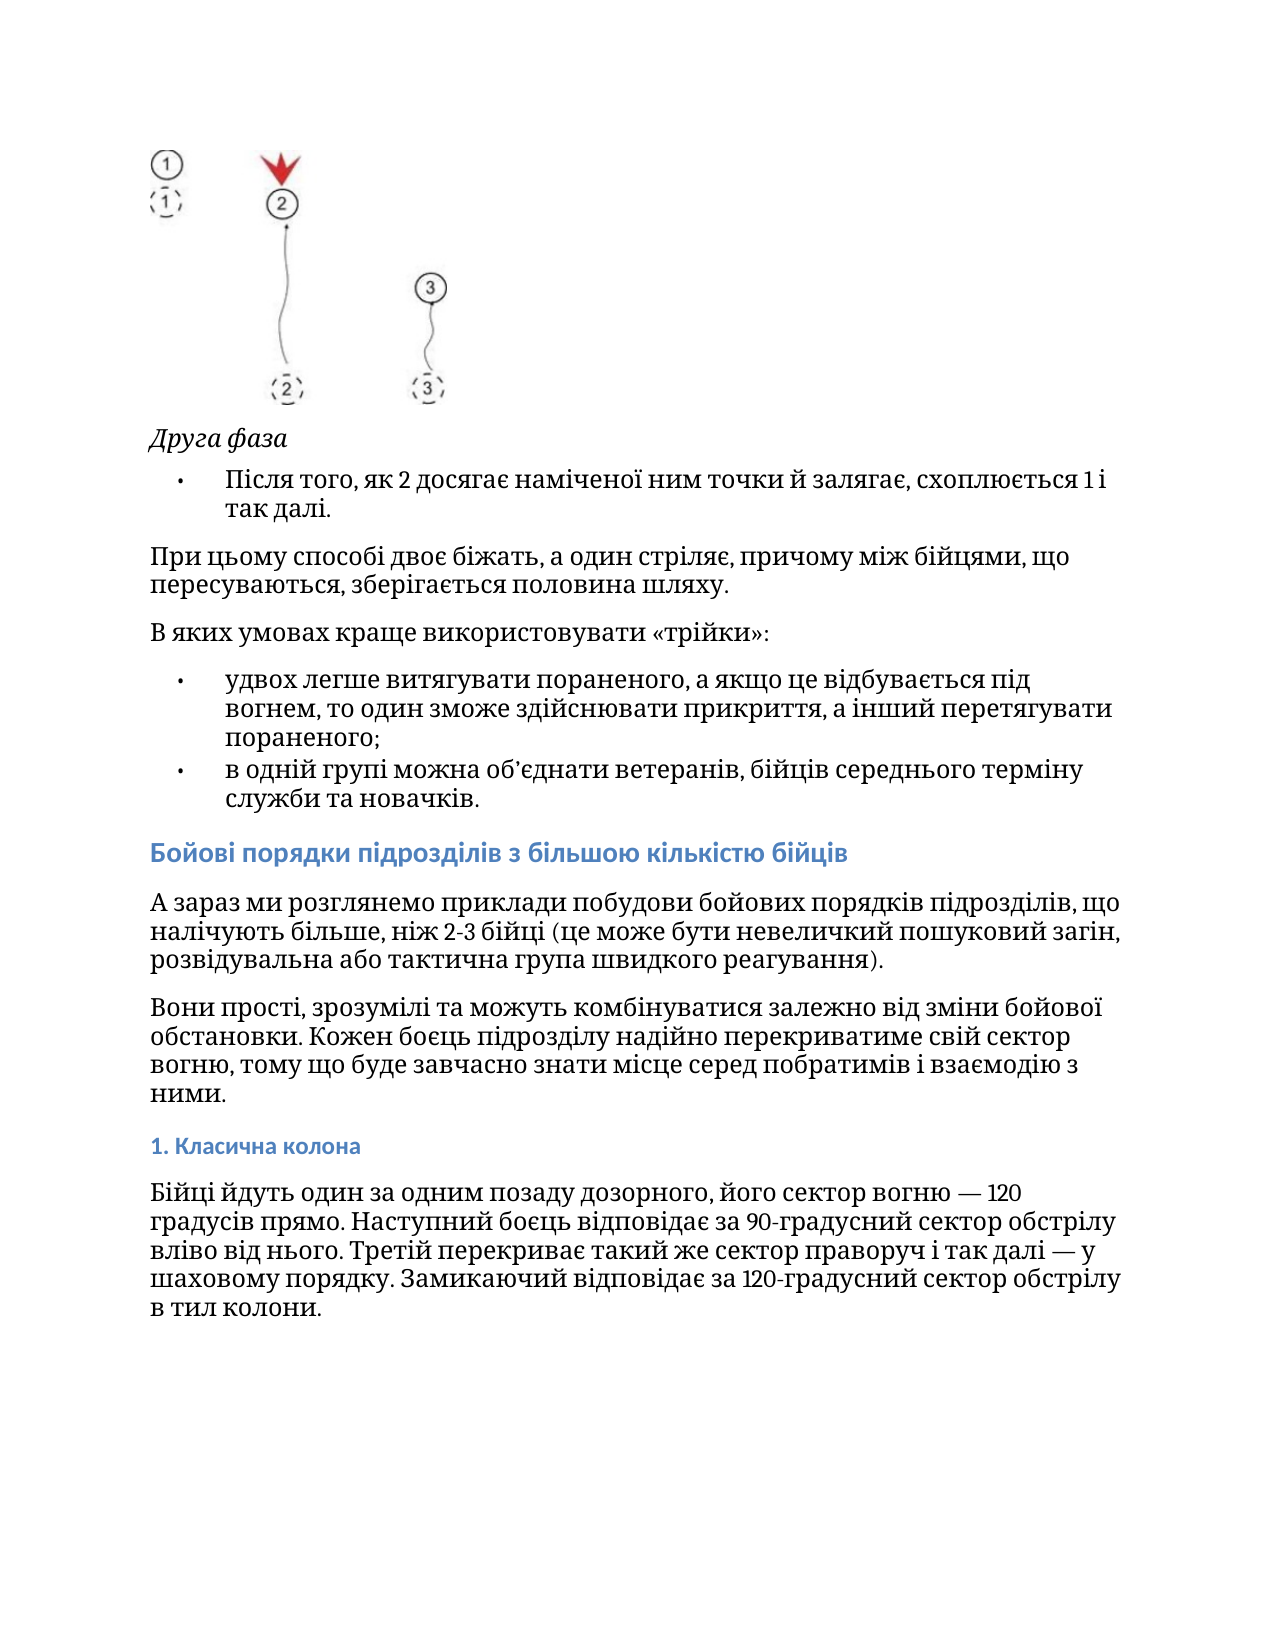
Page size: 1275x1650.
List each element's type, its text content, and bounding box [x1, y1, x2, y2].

text Бійці йдуть один за одним позаду дозорного, його сектор вогню — 120 градусів прямо. Наступний боєць відповідає за 90-градусний сектор обстрілу вліво від нього. Третій перекриває такий же сектор праворуч і так далі — у шаховому порядку. Замикаючий відповідає за 120-градусний сектор обстрілу в тил колони. [150, 1179, 1125, 1323]
subtitle Бойові порядки підрозділів з більшою кількістю бійців [150, 834, 1125, 870]
picture [150, 150, 448, 405]
list удвох легше витягувати пораненого, а якщо це відбувається під вогнем, то один зможе здійснювати прикриття, а інший перетягувати пораненого; [175, 666, 1125, 752]
subtitle 1. Класична колона [150, 1130, 1125, 1160]
text Вони прості, зрозумілі та можуть комбінуватися залежно від зміни бойової обстановки. Кожен боєць підрозділу надійно перекриватиме свій сектор вогню, тому що буде завчасно знати місце серед побратимів і взаємодію з ними. [150, 994, 1125, 1109]
list в одній групі можна об’єднати ветеранів, бійців середнього терміну служби та новачків. [175, 756, 1125, 814]
text Друга фаза [150, 425, 1125, 454]
text А зараз ми розглянемо приклади побудови бойових порядків підрозділів, що налічують більше, ніж 2-3 бійці (це може бути невеличкий пошуковий загін, розвідувальна або тактична група швидкого реагування). [150, 889, 1125, 975]
list Після того, як 2 досягає наміченої ним точки й залягає, схоплюється 1 і так далі. [175, 466, 1125, 524]
text При цьому способі двоє біжать, а один стріляє, причому між бійцями, що пересуваються, зберігається половина шляху. [150, 542, 1125, 600]
text В яких умовах краще використовувати «трійки»: [150, 619, 1125, 647]
